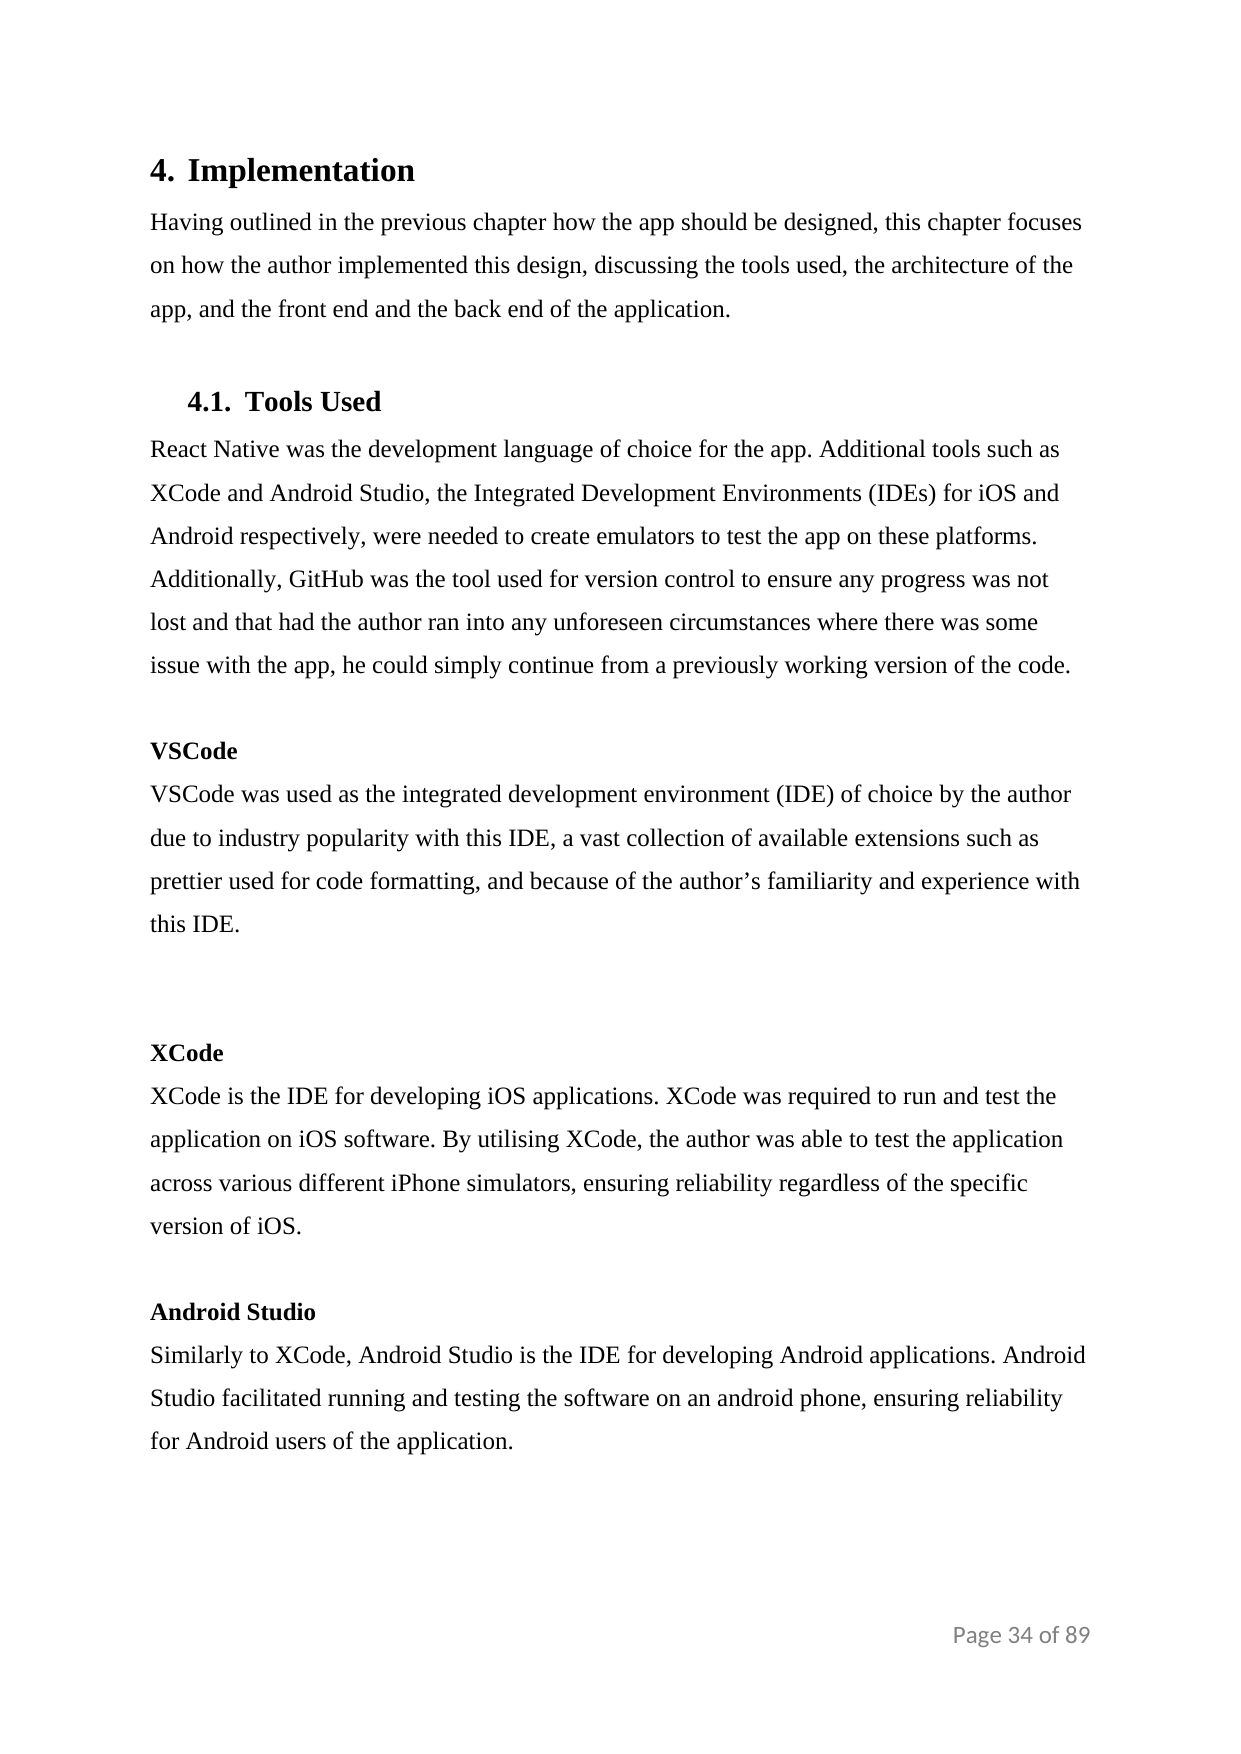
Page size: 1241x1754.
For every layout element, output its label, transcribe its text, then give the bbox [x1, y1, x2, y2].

text Similarly to XCode, Android Studio is the IDE for developing Android applications. Android Studio facilitated running and testing the software on an android phone, ensuring reliability for Android users of the application. [150, 1340, 1090, 1455]
text React Native was the development language of choice for the app. Additional tools such as XCode and Android Studio, the Integrated Development Environments (IDEs) for iOS and Android respectively, were needed to create emulators to test the app on these platforms. Additionally, GitHub was the tool used for version control to ensure any progress was not lost and that had the author ran into any unforeseen circumstances where there was some issue with the app, he could simply continue from a previously working version of the code. [150, 434, 1090, 679]
text XCode is the IDE for developing iOS applications. XCode was required to run and test the application on iOS software. By utilising XCode, the author was able to test the application across various different iPhone simulators, ensuring reliability regardless of the specific version of iOS. [150, 1081, 1090, 1239]
subtitle Implementation [150, 150, 1090, 188]
text Having outlined in the previous chapter how the app should be designed, this chapter focuses on how the author implemented this design, discussing the tools used, the architecture of the app, and the front end and the back end of the application. [150, 207, 1090, 322]
subtitle Tools Used [187, 384, 1090, 418]
text VSCode was used as the integrated development environment (IDE) of choice by the author due to industry popularity with this IDE, a vast collection of available extensions such as prettier used for code formatting, and because of the author’s familiarity and experience with this IDE. [150, 779, 1090, 938]
text Android Studio [150, 1297, 1090, 1326]
text XCode [150, 1038, 1090, 1067]
text VSCode [150, 736, 1090, 765]
